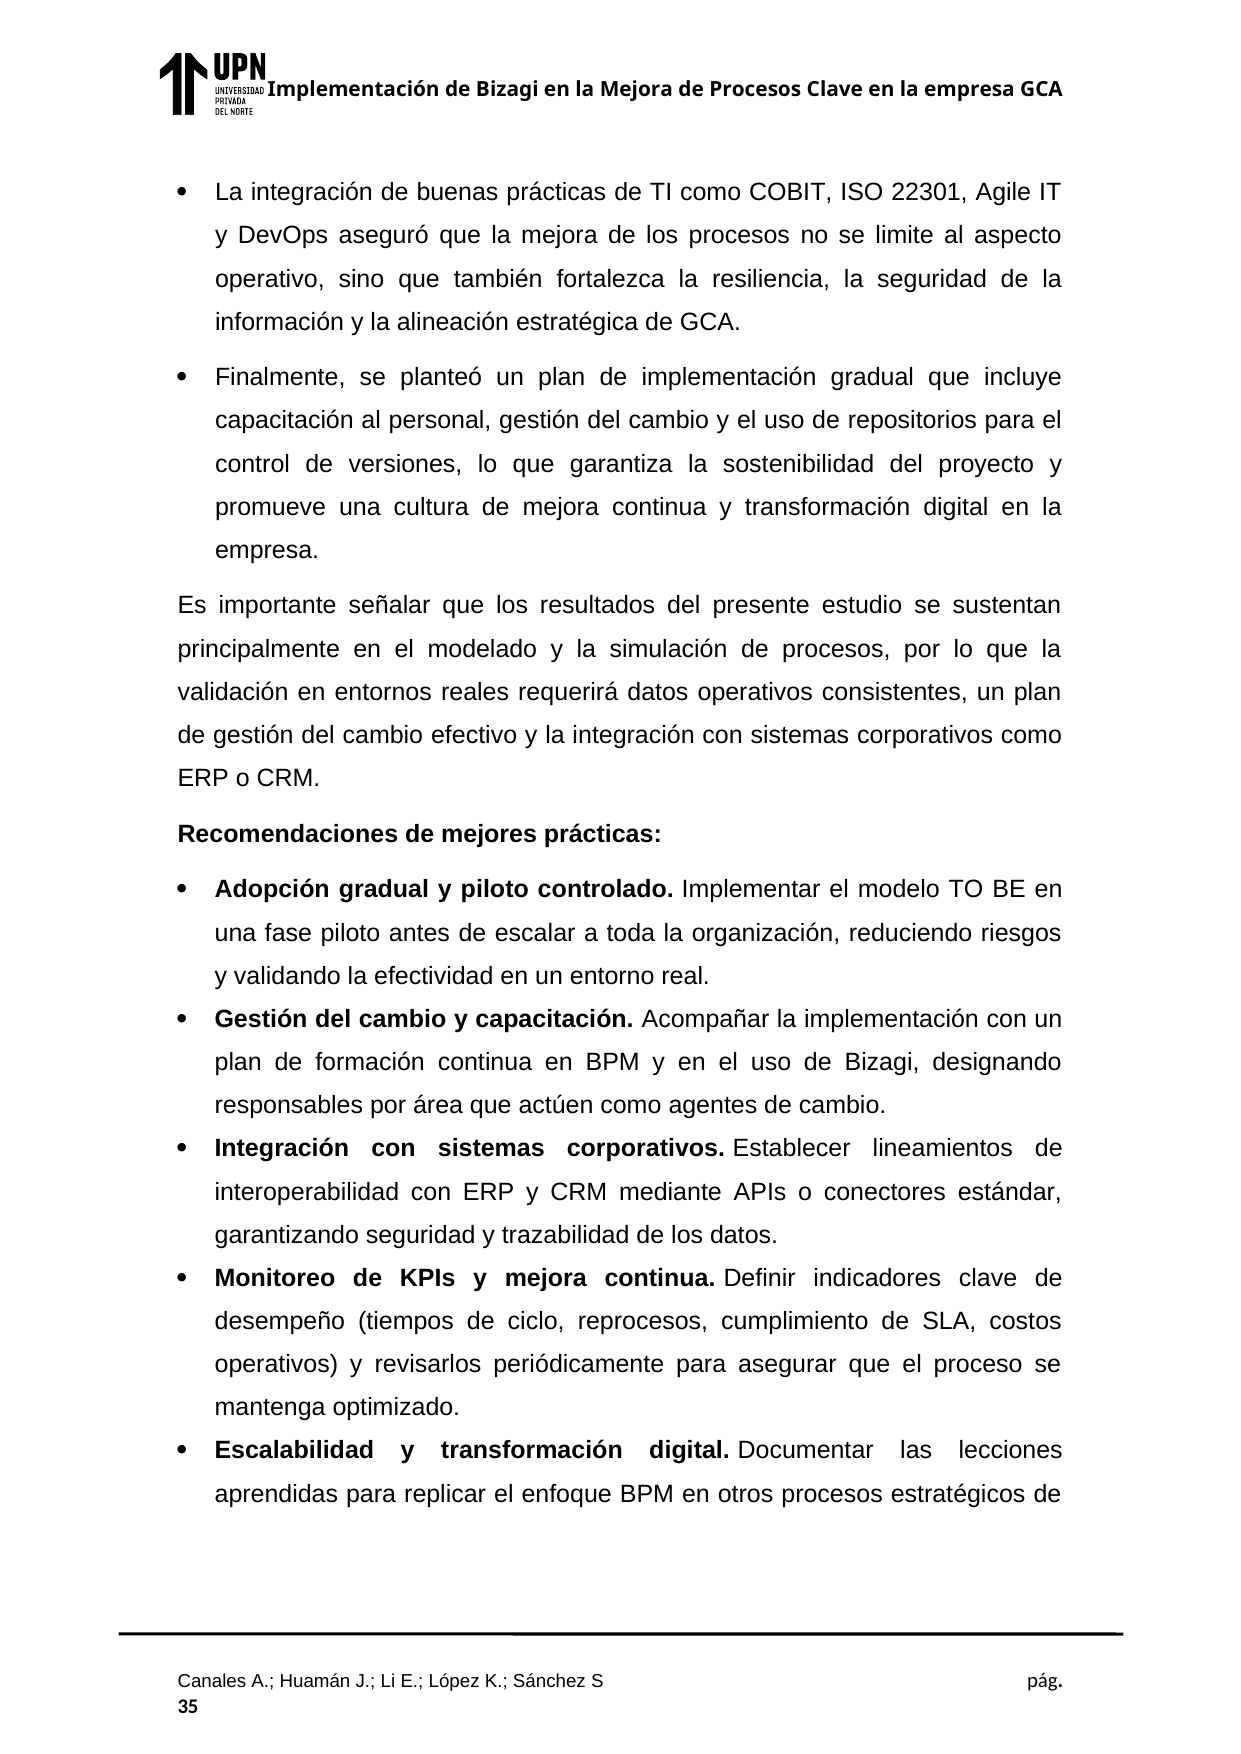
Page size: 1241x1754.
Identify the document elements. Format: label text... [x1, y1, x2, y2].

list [177, 1435, 1063, 1507]
list Monitoreo de KPIs y mejora continua. Definir indicadores clave de desempeño (tiempos de ciclo, reprocesos, cumplimiento de SLA, costos operativos) y revisarlos periódicamente para asegurar que el proceso se mantenga optimizado. [177, 1263, 1063, 1421]
list Gestión del cambio y capacitación. Acompañar la implementación con un plan de formación continua en BPM y en el uso de Bizagi, designando responsables por área que actúen como agentes de cambio. [177, 1004, 1063, 1119]
list Integración con sistemas corporativos. Establecer lineamientos de interoperabilidad con ERP y CRM mediante APIs o conectores estándar, garantizando seguridad y trazabilidad de los datos. [177, 1133, 1063, 1248]
list Adopción gradual y piloto controlado. Implementar el modelo TO BE en una fase piloto antes de escalar a toda la organización, reduciendo riesgos y validando la efectividad en un entorno real. [177, 874, 1063, 989]
list Finalmente, se planteó un plan de implementación gradual que incluye capacitación al personal, gestión del cambio y el uso de repositorios para el control de versiones, lo que garantiza la sostenibilidad del proyecto y promueve una cultura de mejora continua y transformación digital en la empresa. [177, 362, 1063, 564]
text Es importante señalar que los resultados del presente estudio se sustentan principalmente en el modelado y la simulación de procesos, por lo que la validación en entornos reales requerirá datos operativos consistentes, un plan de gestión del cambio efectivo y la integración con sistemas corporativos como ERP o CRM. [177, 591, 1063, 792]
picture [159, 53, 265, 115]
list La integración de buenas prácticas de TI como COBIT, ISO 22301, Agile IT y DevOps aseguró que la mejora de los procesos no se limite al aspecto operativo, sino que también fortalezca la resiliencia, la seguridad de la información y la alineación estratégica de GCA. [177, 177, 1063, 335]
text Recomendaciones de mejores prácticas: [177, 819, 1063, 847]
